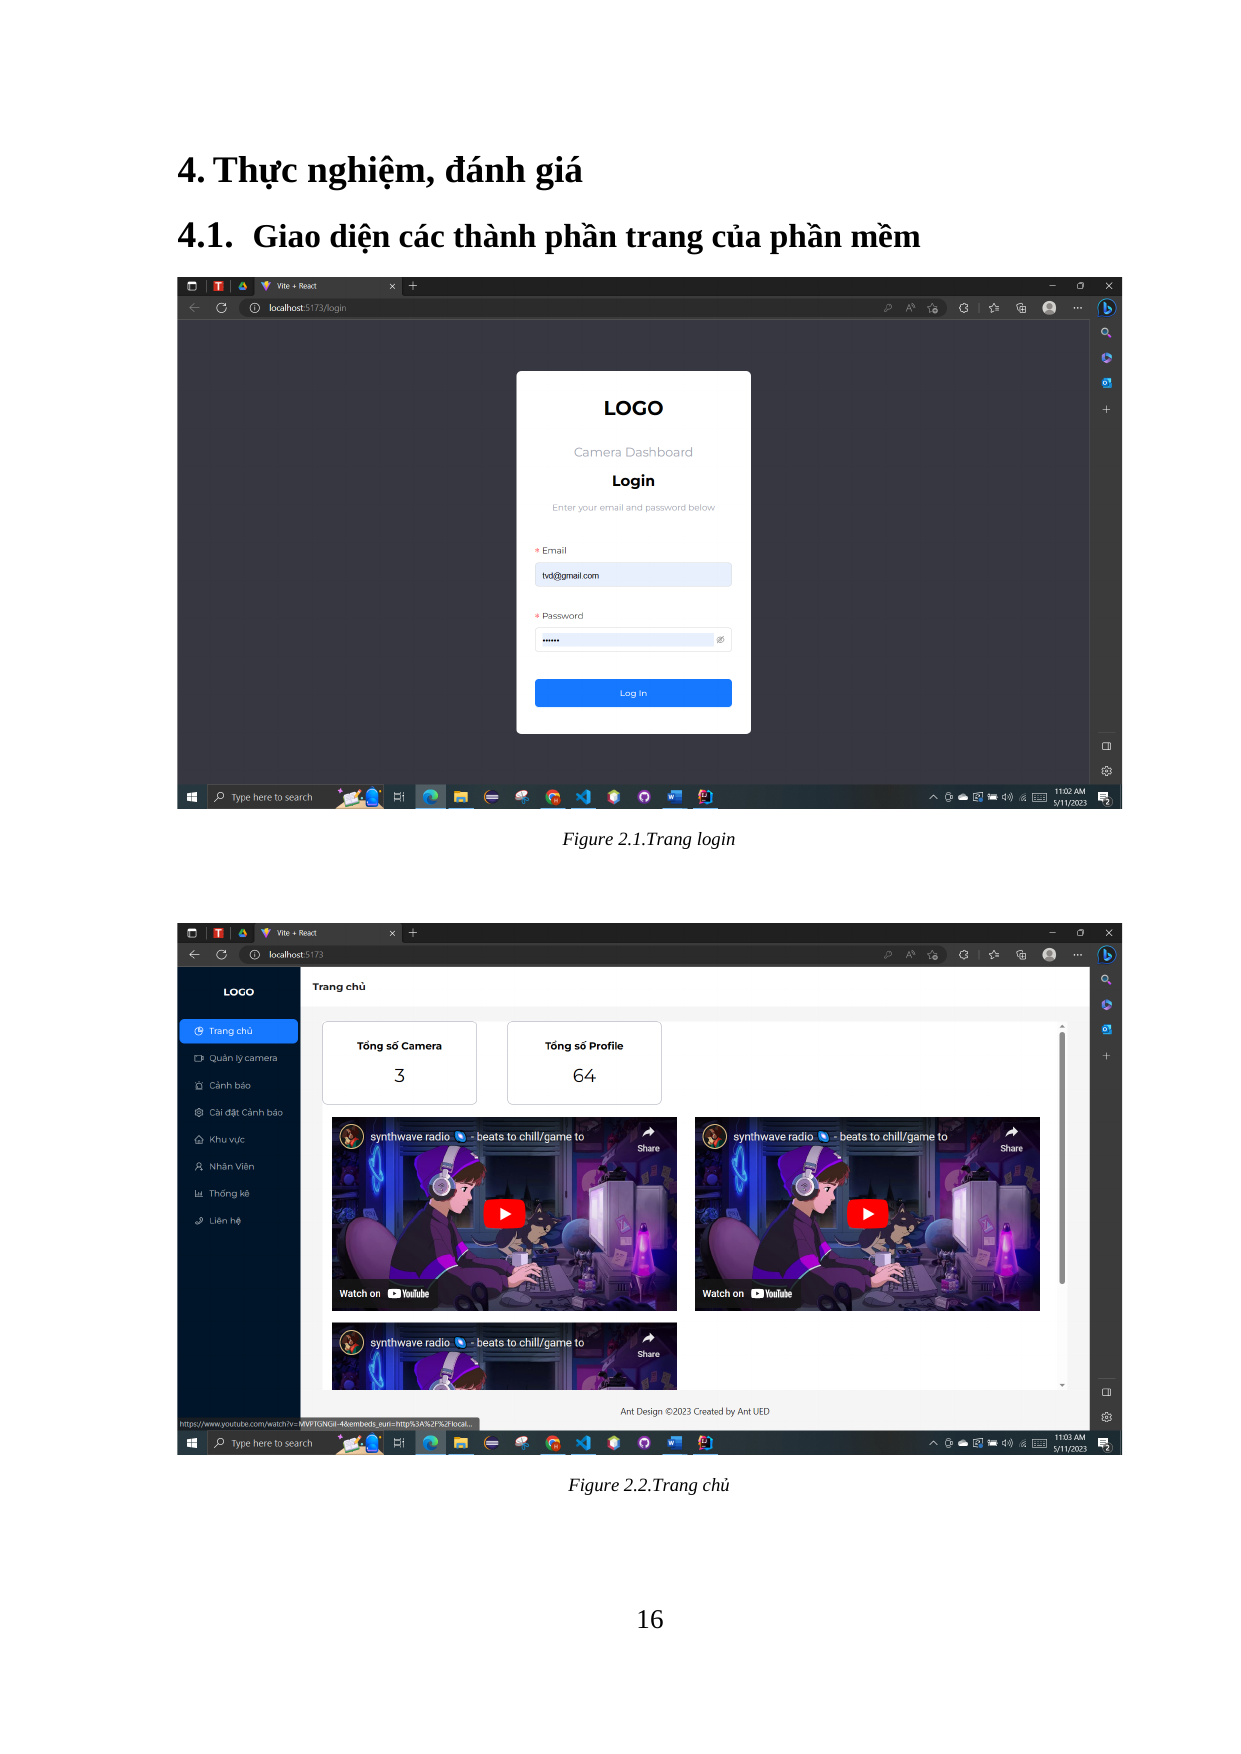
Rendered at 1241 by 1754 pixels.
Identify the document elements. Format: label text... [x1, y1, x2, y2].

picture [177, 923, 1123, 1455]
text Figure 2.2.Trang chủ [177, 1474, 1122, 1496]
subtitle Thực nghiệm, đánh giá [177, 148, 1122, 191]
subtitle Giao diện các thành phần trang của phần mềm [177, 212, 1122, 256]
text Figure 2.1.Trang login [177, 828, 1122, 849]
picture [177, 277, 1123, 809]
